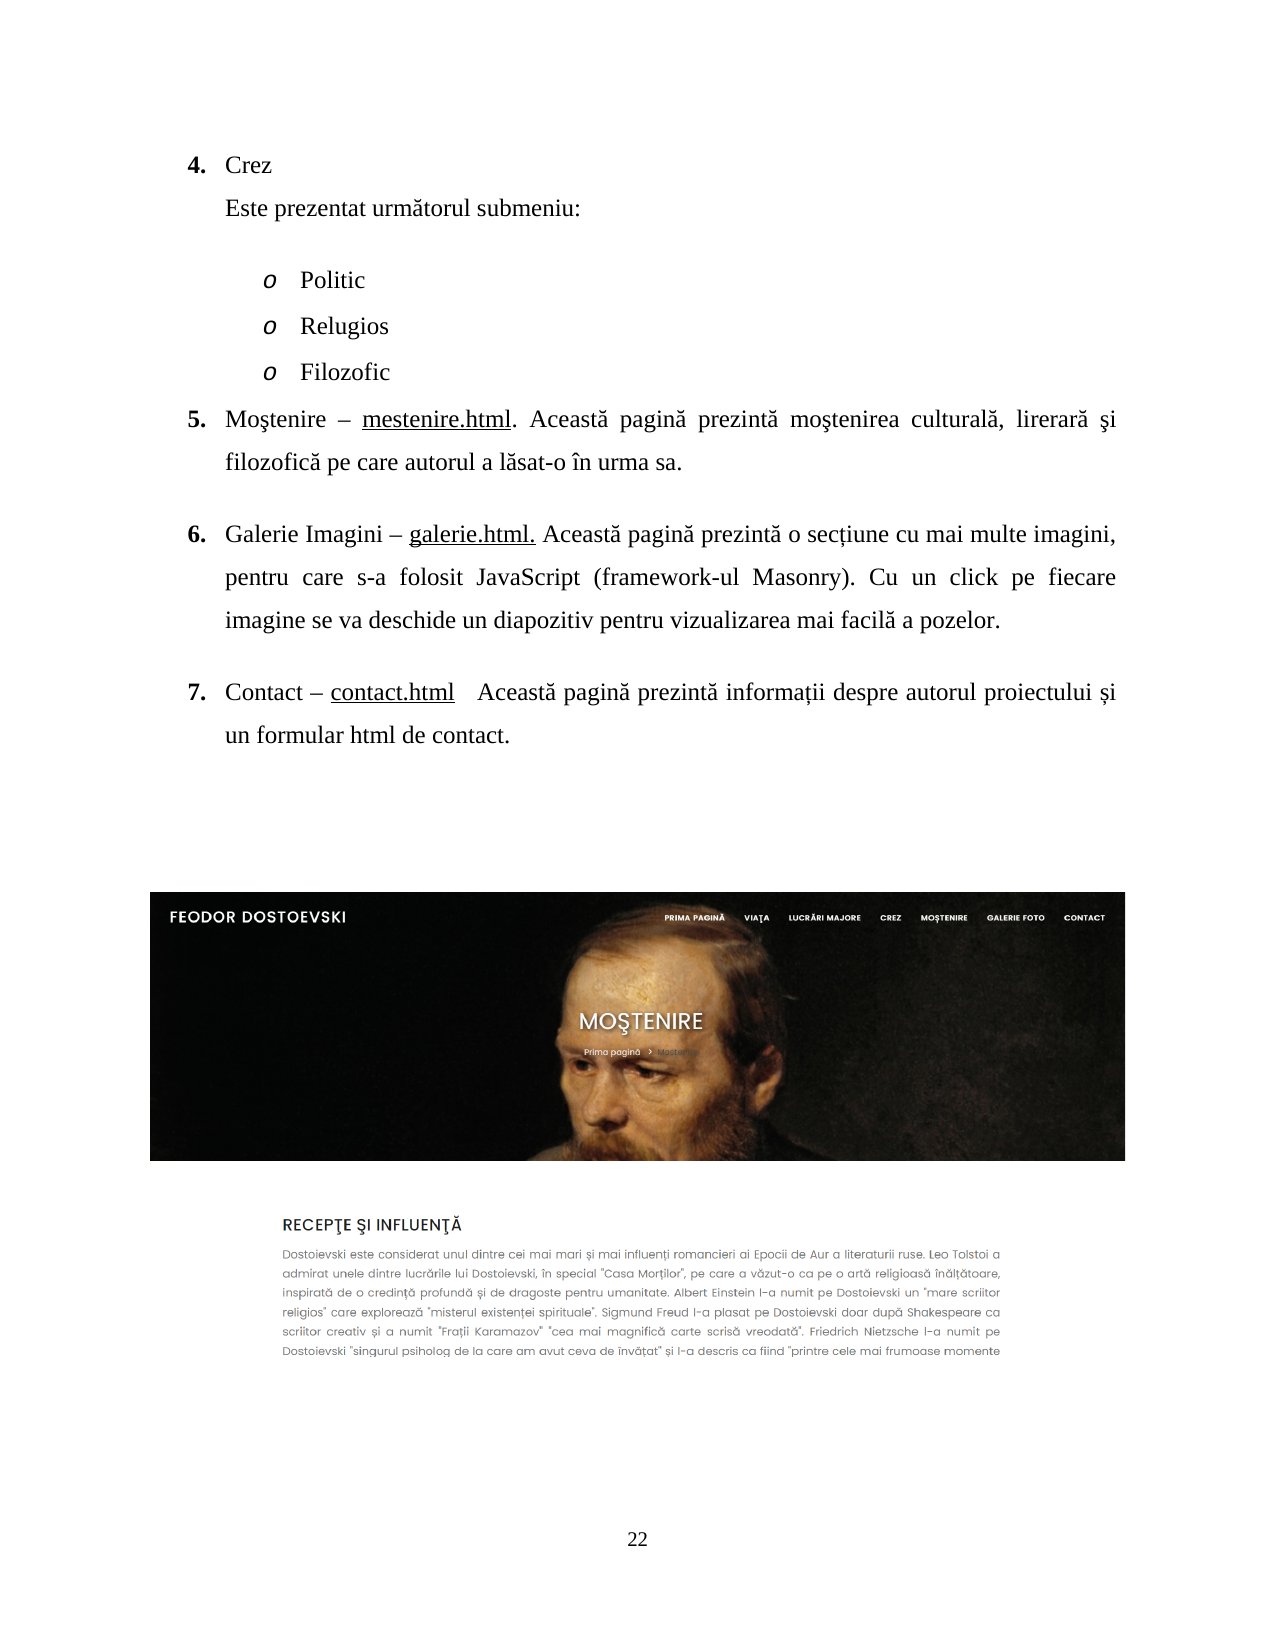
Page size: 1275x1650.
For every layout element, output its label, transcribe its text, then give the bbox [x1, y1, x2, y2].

picture [150, 892, 1125, 1357]
list Relugios [262, 311, 1117, 342]
list Crez [187, 150, 1117, 179]
text Este prezentat următorul submeniu: [225, 193, 1117, 222]
list Politic [262, 265, 1117, 296]
list Contact – contact.html Această pagină prezintă informații despre autorul proiectului și un formular html de contact. [187, 677, 1117, 749]
list Moştenire – mestenire.html. Această pagină prezintă moştenirea culturală, lirerară şi filozofică pe care autorul a lăsat-o în urma sa. [187, 404, 1117, 476]
list Galerie Imagini – galerie.html. Această pagină prezintă o secțiune cu mai multe imagini, pentru care s-a folosit JavaScript (framework-ul Masonry). Cu un click pe fiecare imagine se va deschide un diapozitiv pentru vizualizarea mai facilă a pozelor. [187, 519, 1117, 634]
list Filozofic [262, 357, 1117, 388]
